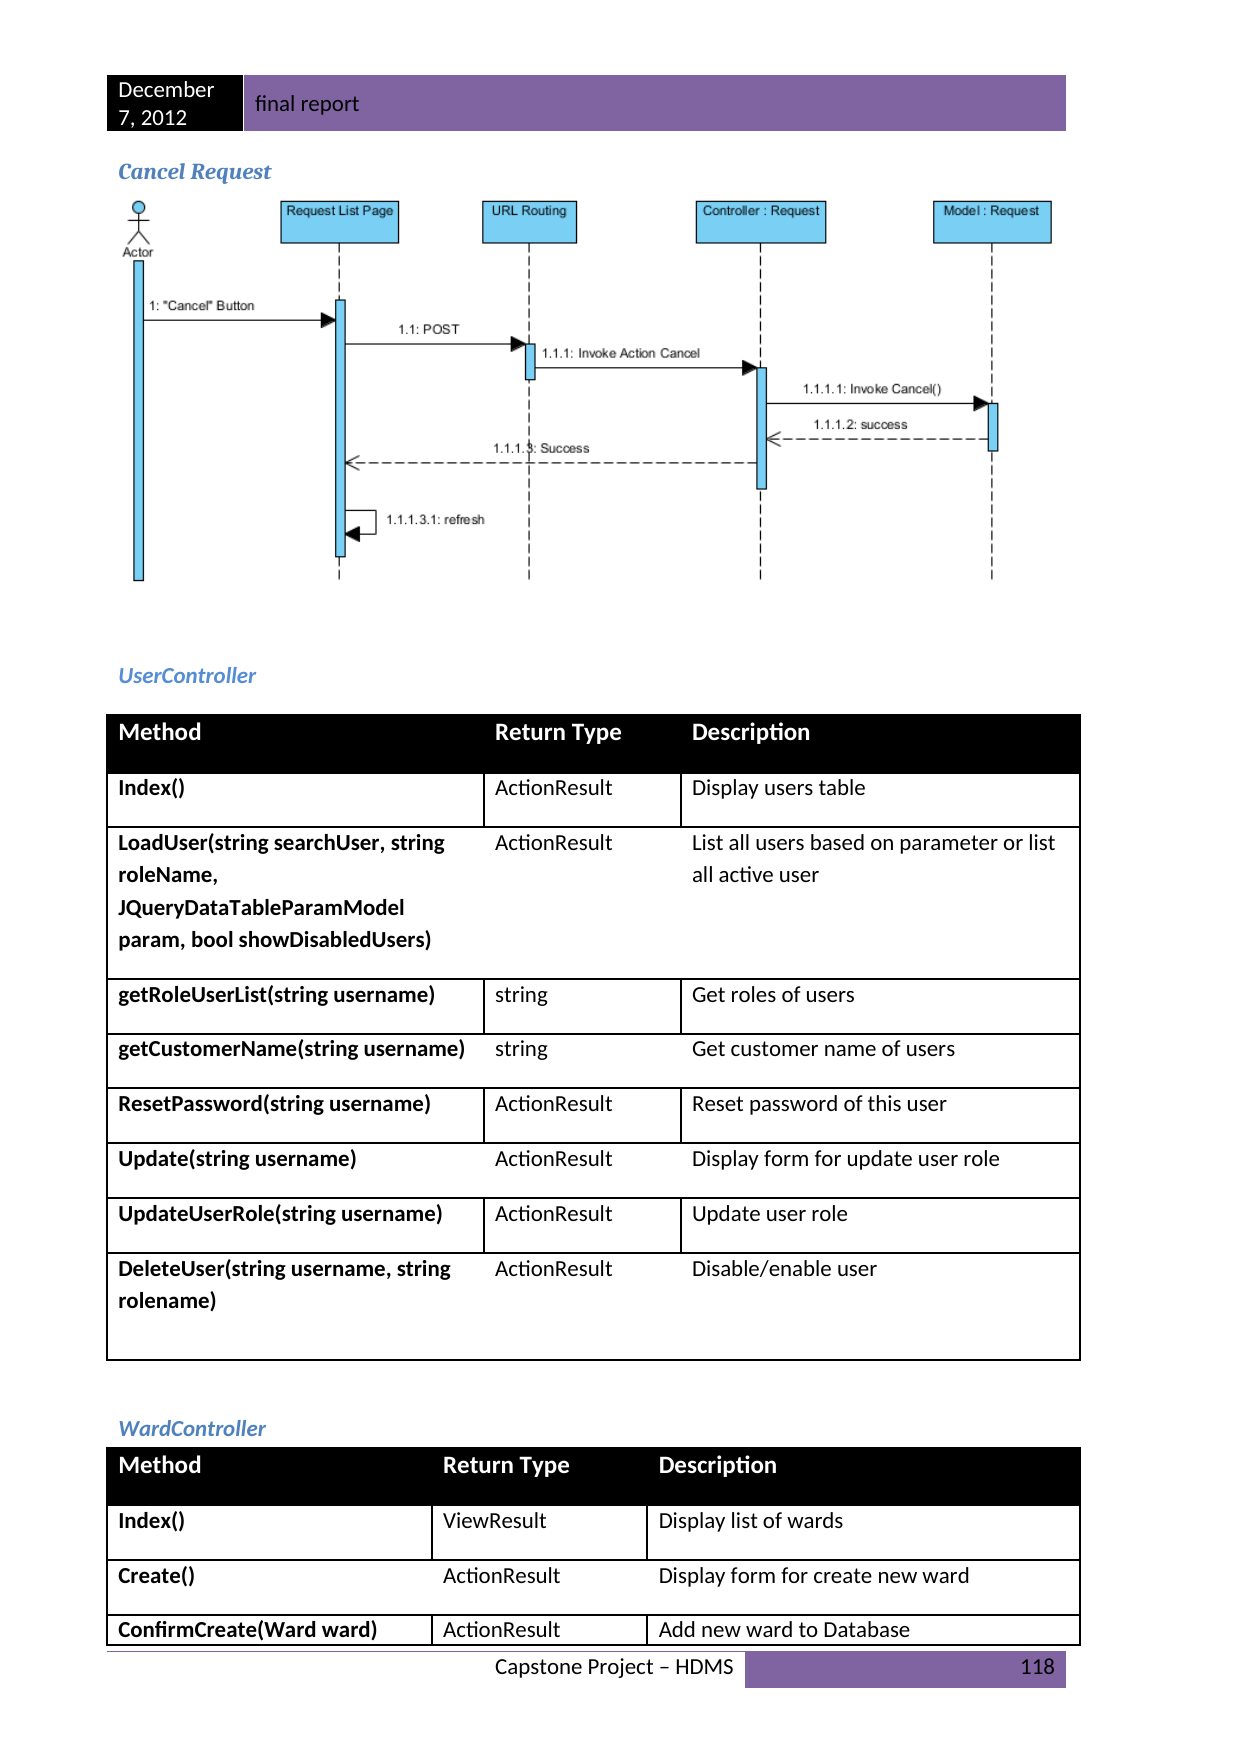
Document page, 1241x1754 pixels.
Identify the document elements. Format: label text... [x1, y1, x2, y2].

subtitle WardController [118, 1414, 1097, 1442]
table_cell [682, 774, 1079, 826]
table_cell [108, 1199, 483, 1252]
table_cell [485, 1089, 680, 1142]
text UserController [118, 661, 1097, 689]
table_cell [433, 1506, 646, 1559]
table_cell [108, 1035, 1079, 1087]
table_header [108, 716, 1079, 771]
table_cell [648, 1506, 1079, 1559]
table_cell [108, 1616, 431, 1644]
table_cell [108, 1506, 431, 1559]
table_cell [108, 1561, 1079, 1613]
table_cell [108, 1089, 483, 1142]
picture [118, 189, 1059, 605]
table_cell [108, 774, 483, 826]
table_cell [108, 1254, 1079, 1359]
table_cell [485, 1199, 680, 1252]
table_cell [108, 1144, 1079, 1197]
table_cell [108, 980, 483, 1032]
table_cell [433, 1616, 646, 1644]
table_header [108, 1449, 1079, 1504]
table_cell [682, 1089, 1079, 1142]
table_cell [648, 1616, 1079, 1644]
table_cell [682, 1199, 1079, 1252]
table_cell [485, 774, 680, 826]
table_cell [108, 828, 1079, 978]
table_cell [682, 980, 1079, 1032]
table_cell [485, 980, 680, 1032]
